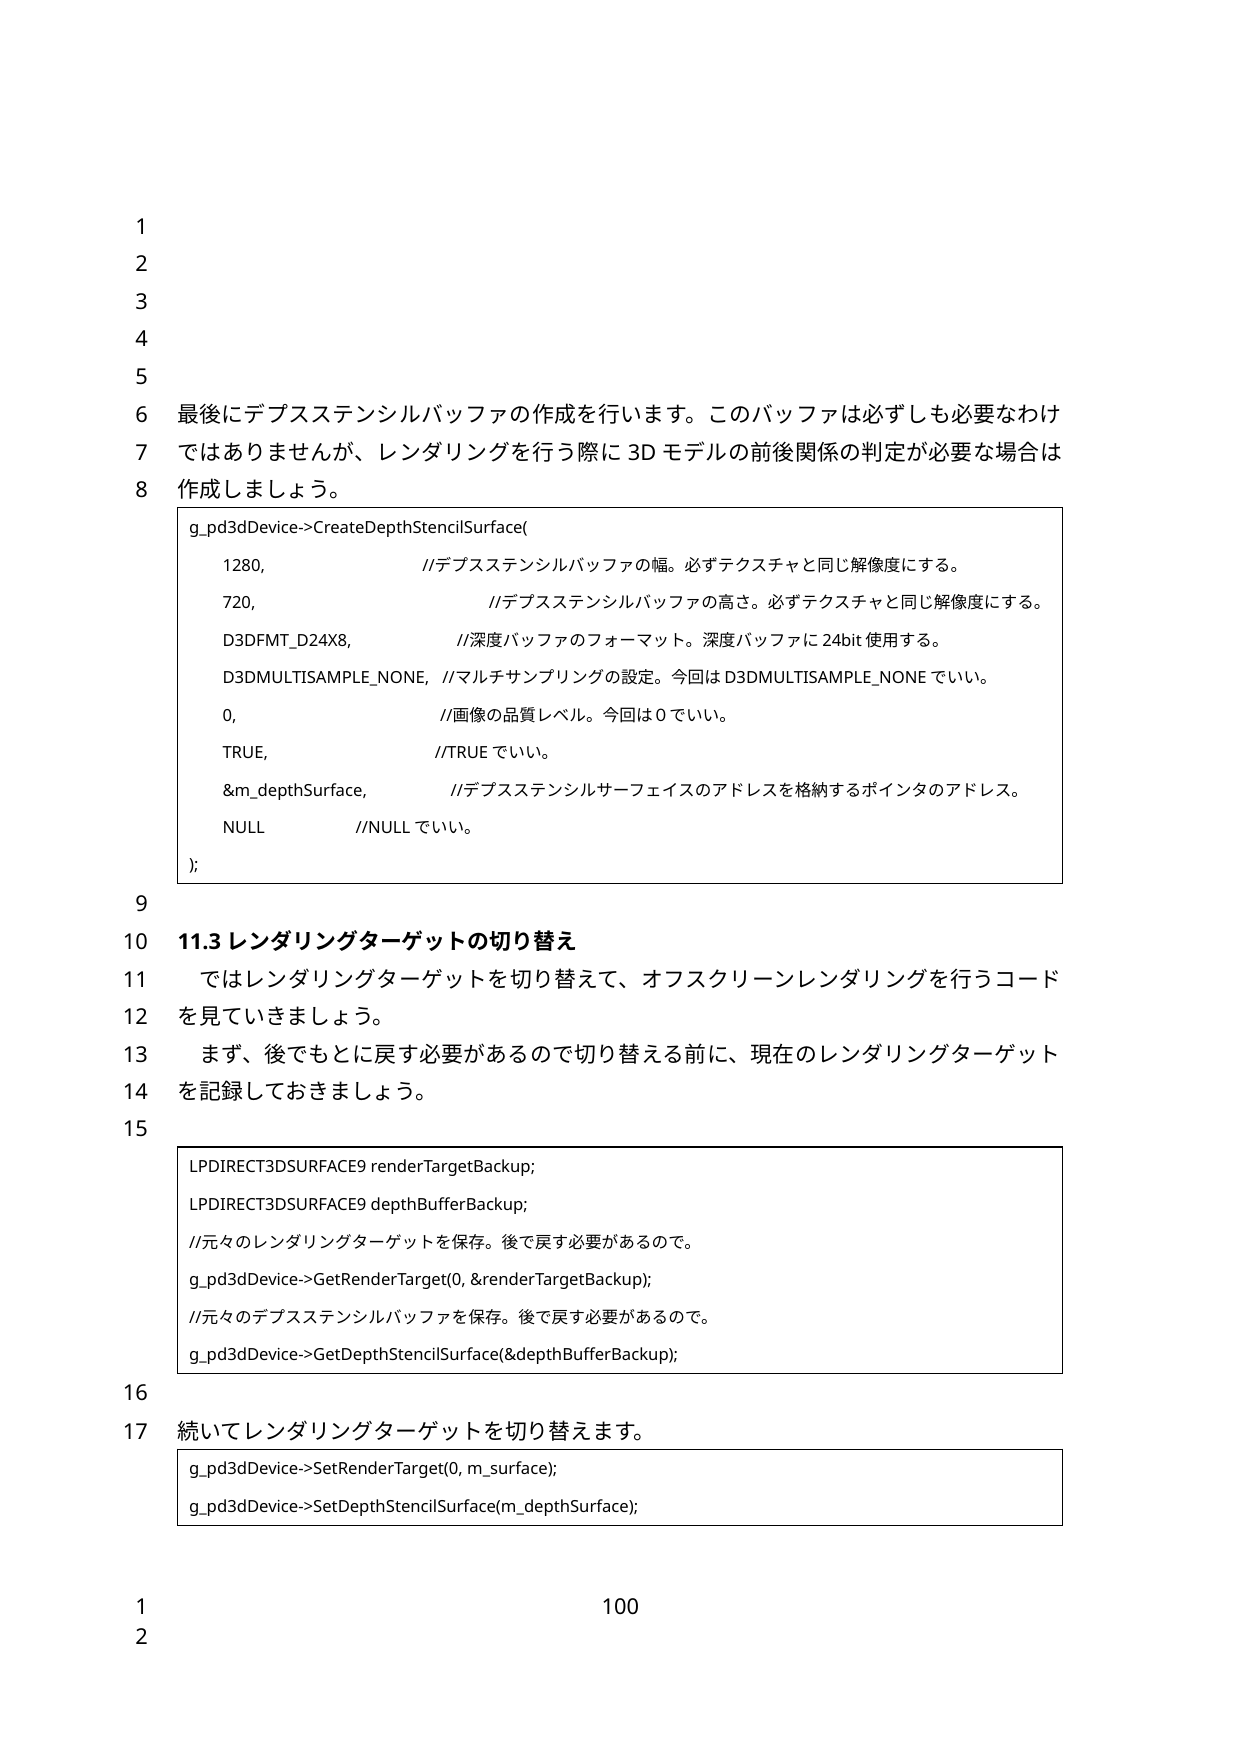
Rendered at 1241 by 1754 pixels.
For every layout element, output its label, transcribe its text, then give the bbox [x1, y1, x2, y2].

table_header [178, 1450, 1062, 1524]
table_header g_pd3dDevice->CreateDepthStencilSurface( 1280, //デプスステンシルバッファの幅。必ずテクスチャと同じ解像度にする。 720, //デプスステンシルバッファの高さ。必ずテクスチャと同じ解像度にする。 D3DFMT_D24X8, //深度バッファのフォーマット。深度バッファに24bit使用する。 D3DMULTISAMPLE_NONE, //マルチサンプリングの設定。今回はD3DMULTISAMPLE_NONEでいい。 0, //画像の品質レベル。今回は０でいい。 TRUE, //TRUEでいい。 &m_depthSurface, //デプスステンシルサーフェイスのアドレスを格納するポインタのアドレス。 NULL //NULLでいい。 ); [178, 508, 1062, 883]
text ではレンダリングターゲットを切り替えて、オフスクリーンレンダリングを行うコードを見ていきましょう。 [177, 959, 1063, 1034]
table_header LPDIRECT3DSURFACE9 renderTargetBackup; LPDIRECT3DSURFACE9 depthBufferBackup; //元々のレンダリングターゲットを保存。後で戻す必要があるので。 g_pd3dDevice->GetRenderTarget(0, &renderTargetBackup); //元々のデプスステンシルバッファを保存。後で戻す必要があるので。 g_pd3dDevice->GetDepthStencilSurface(&depthBufferBackup); [178, 1148, 1062, 1372]
text 続いてレンダリングターゲットを切り替えます。 [177, 1411, 1063, 1448]
text 最後にデプスステンシルバッファの作成を行います。このバッファは必ずしも必要なわけではありませんが、レンダリングを行う際に3Dモデルの前後関係の判定が必要な場合は作成しましょう。 [177, 394, 1063, 507]
text 11.3 レンダリングターゲットの切り替え [177, 921, 1063, 959]
text まず、後でもとに戻す必要があるので切り替える前に、現在のレンダリングターゲットを記録しておきましょう。 [177, 1034, 1063, 1109]
